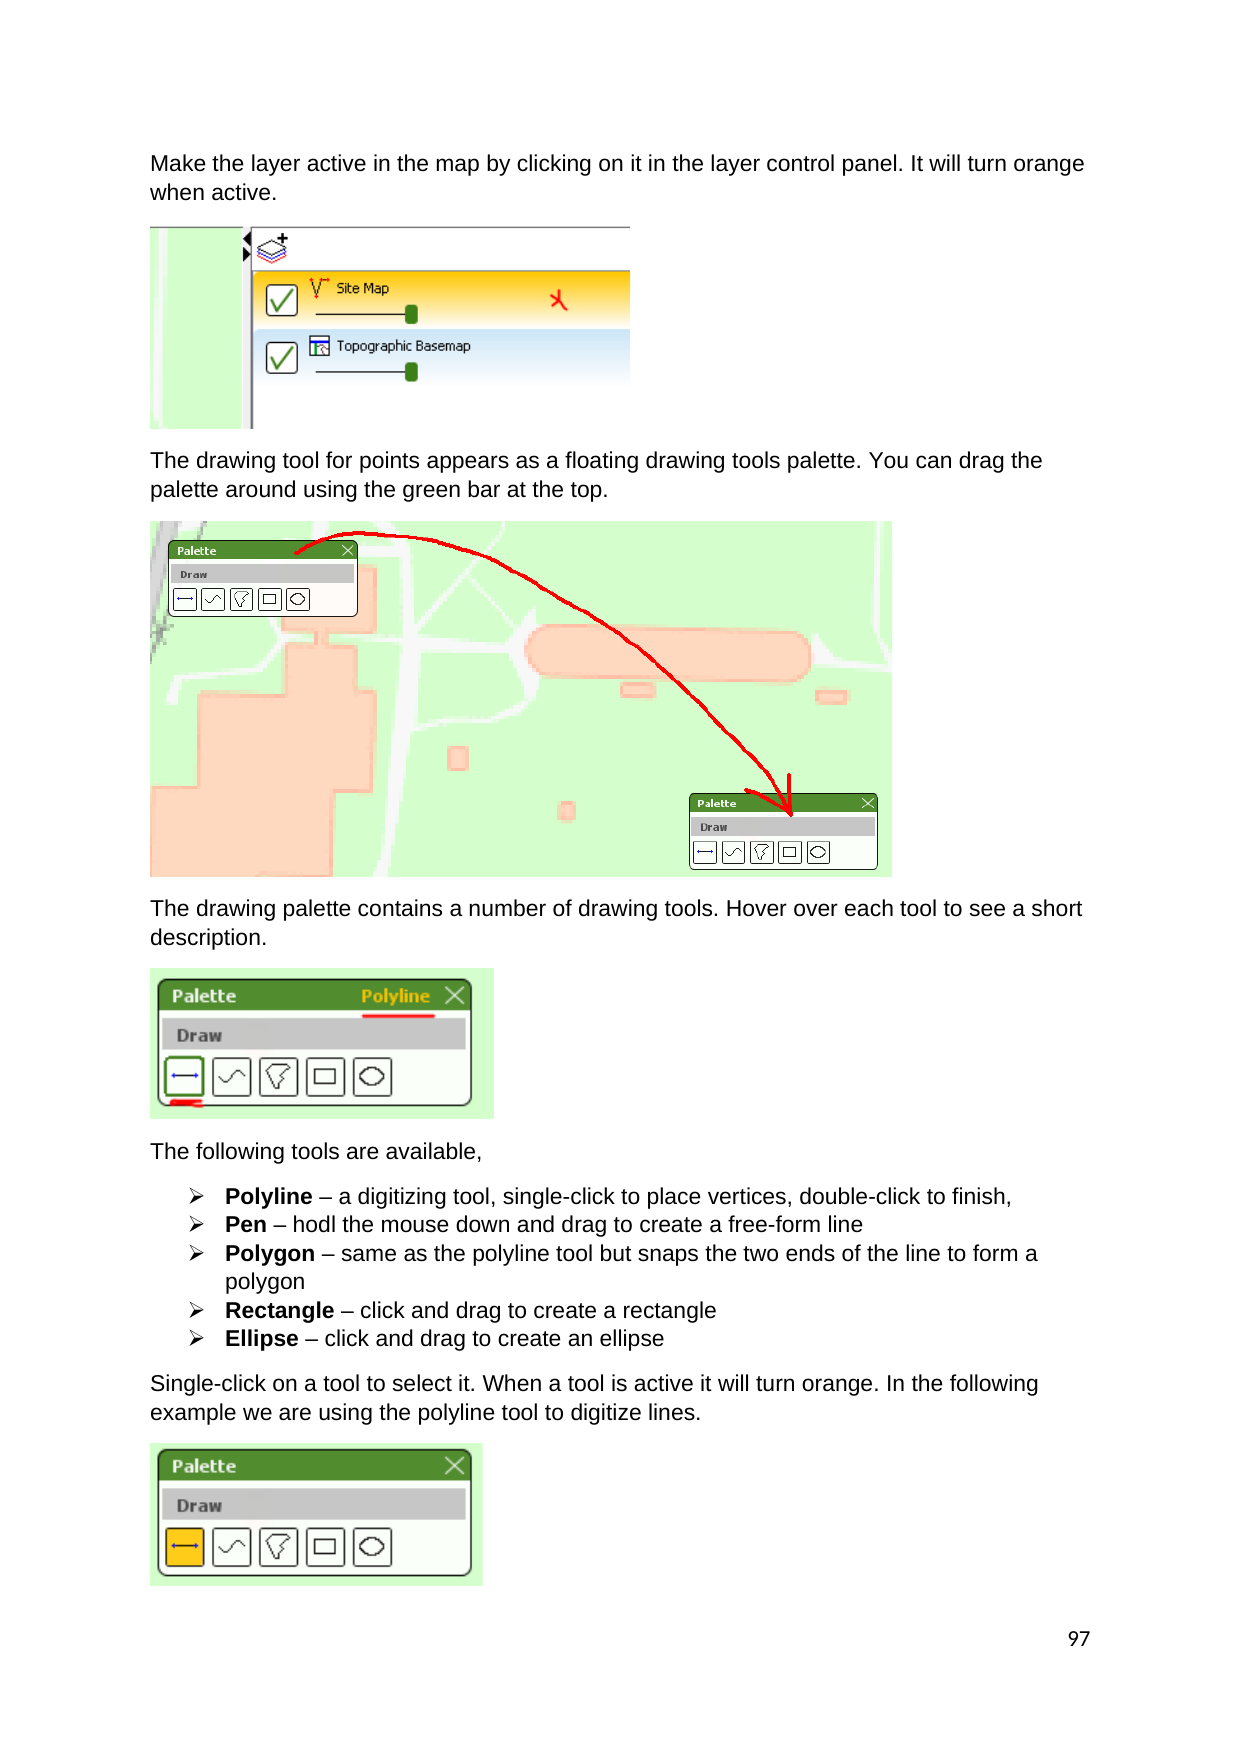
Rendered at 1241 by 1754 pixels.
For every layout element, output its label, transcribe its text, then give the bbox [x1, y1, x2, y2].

text The drawing tool for points appears as a floating drawing tools palette. You can drag the palette around using the green bar at the top. [150, 447, 1090, 502]
list Ellipse – click and drag to create an ellipse [187, 1325, 1090, 1351]
text Single-click on a tool to select it. When a tool is active it will turn orange. In the following example we are using the polyline tool to digitize lines. [150, 1370, 1090, 1425]
list Polyline – a digitizing tool, single-click to place vertices, double-click to finish, [187, 1183, 1090, 1209]
picture [150, 1443, 483, 1586]
text The drawing palette contains a number of drawing tools. Hover over each tool to see a short description. [150, 895, 1090, 950]
picture [150, 968, 494, 1119]
text The following tools are available, [150, 1138, 1090, 1164]
list Polygon – same as the polyline tool but snaps the two ends of the line to form a polygon [187, 1240, 1090, 1294]
text Make the layer active in the map by clicking on it in the layer control panel. It will turn orange when active. [150, 150, 1090, 205]
picture [150, 521, 893, 877]
list Pen – hodl the mouse down and drag to create a free-form line [187, 1211, 1090, 1238]
picture [150, 223, 630, 429]
list Rectangle – click and drag to create a rectangle [187, 1297, 1090, 1323]
